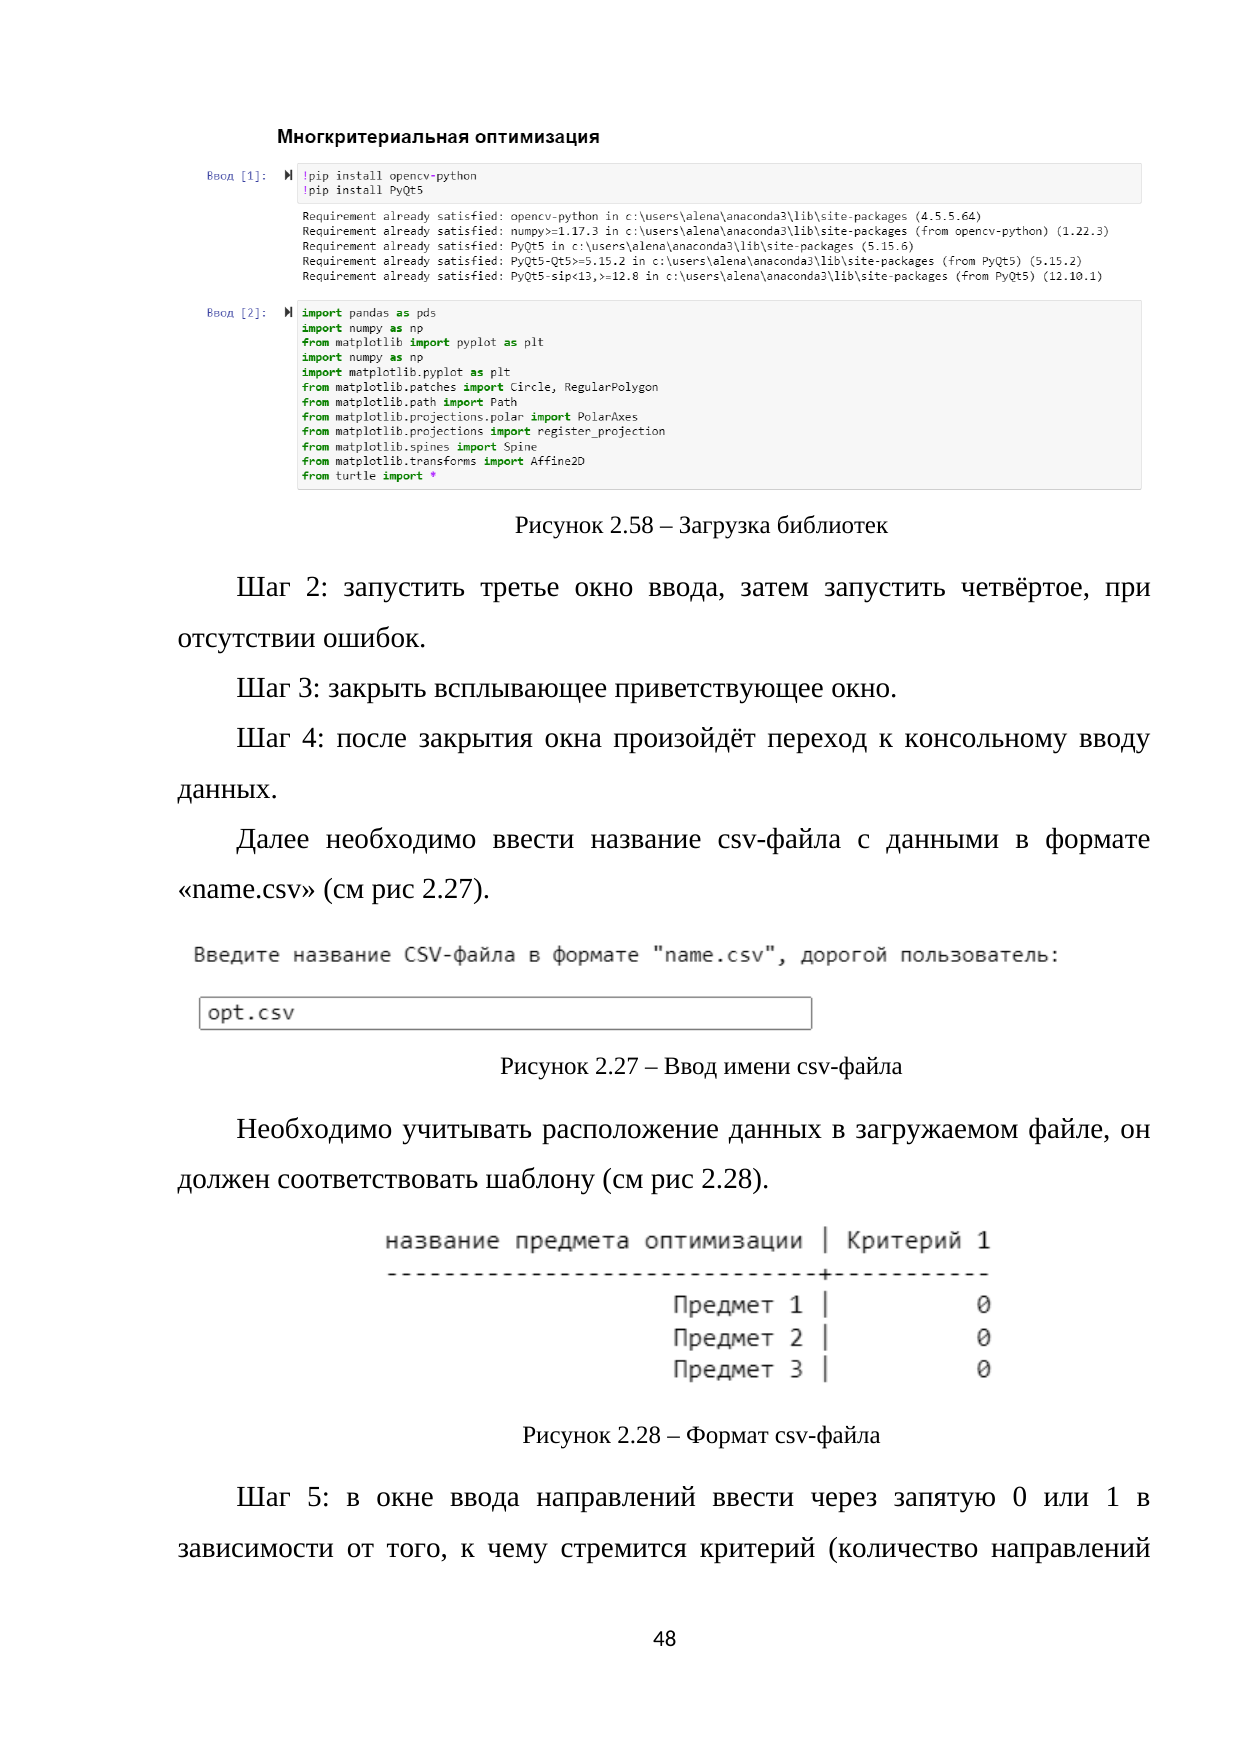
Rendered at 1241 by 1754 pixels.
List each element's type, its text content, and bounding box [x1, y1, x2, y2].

text Шаг 2: запустить третье окно ввода, затем запустить четвёртое, при отсутствии ошибок. [177, 569, 1152, 653]
picture [177, 118, 1152, 496]
picture [365, 1211, 1023, 1406]
picture [177, 921, 1089, 1037]
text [177, 1479, 1152, 1563]
text Шаг 4: после закрытия окна произойдёт переход к консольному вводу данных. [177, 721, 1152, 804]
text Шаг 3: закрыть всплывающее приветствующее окно. [177, 670, 1152, 704]
text Далее необходимо ввести название csv-файла с данными в формате «name.csv» (см рис 2.27). [177, 821, 1152, 905]
text Необходимо учитывать расположение данных в загружаемом файле, он должен соответствовать шаблону (см рис 2.28). [177, 1111, 1152, 1195]
text Рисунок 2.28 – Формат csv-файла [177, 1420, 1152, 1448]
text Рисунок 2.27 – Ввод имени csv-файла [177, 1051, 1152, 1080]
